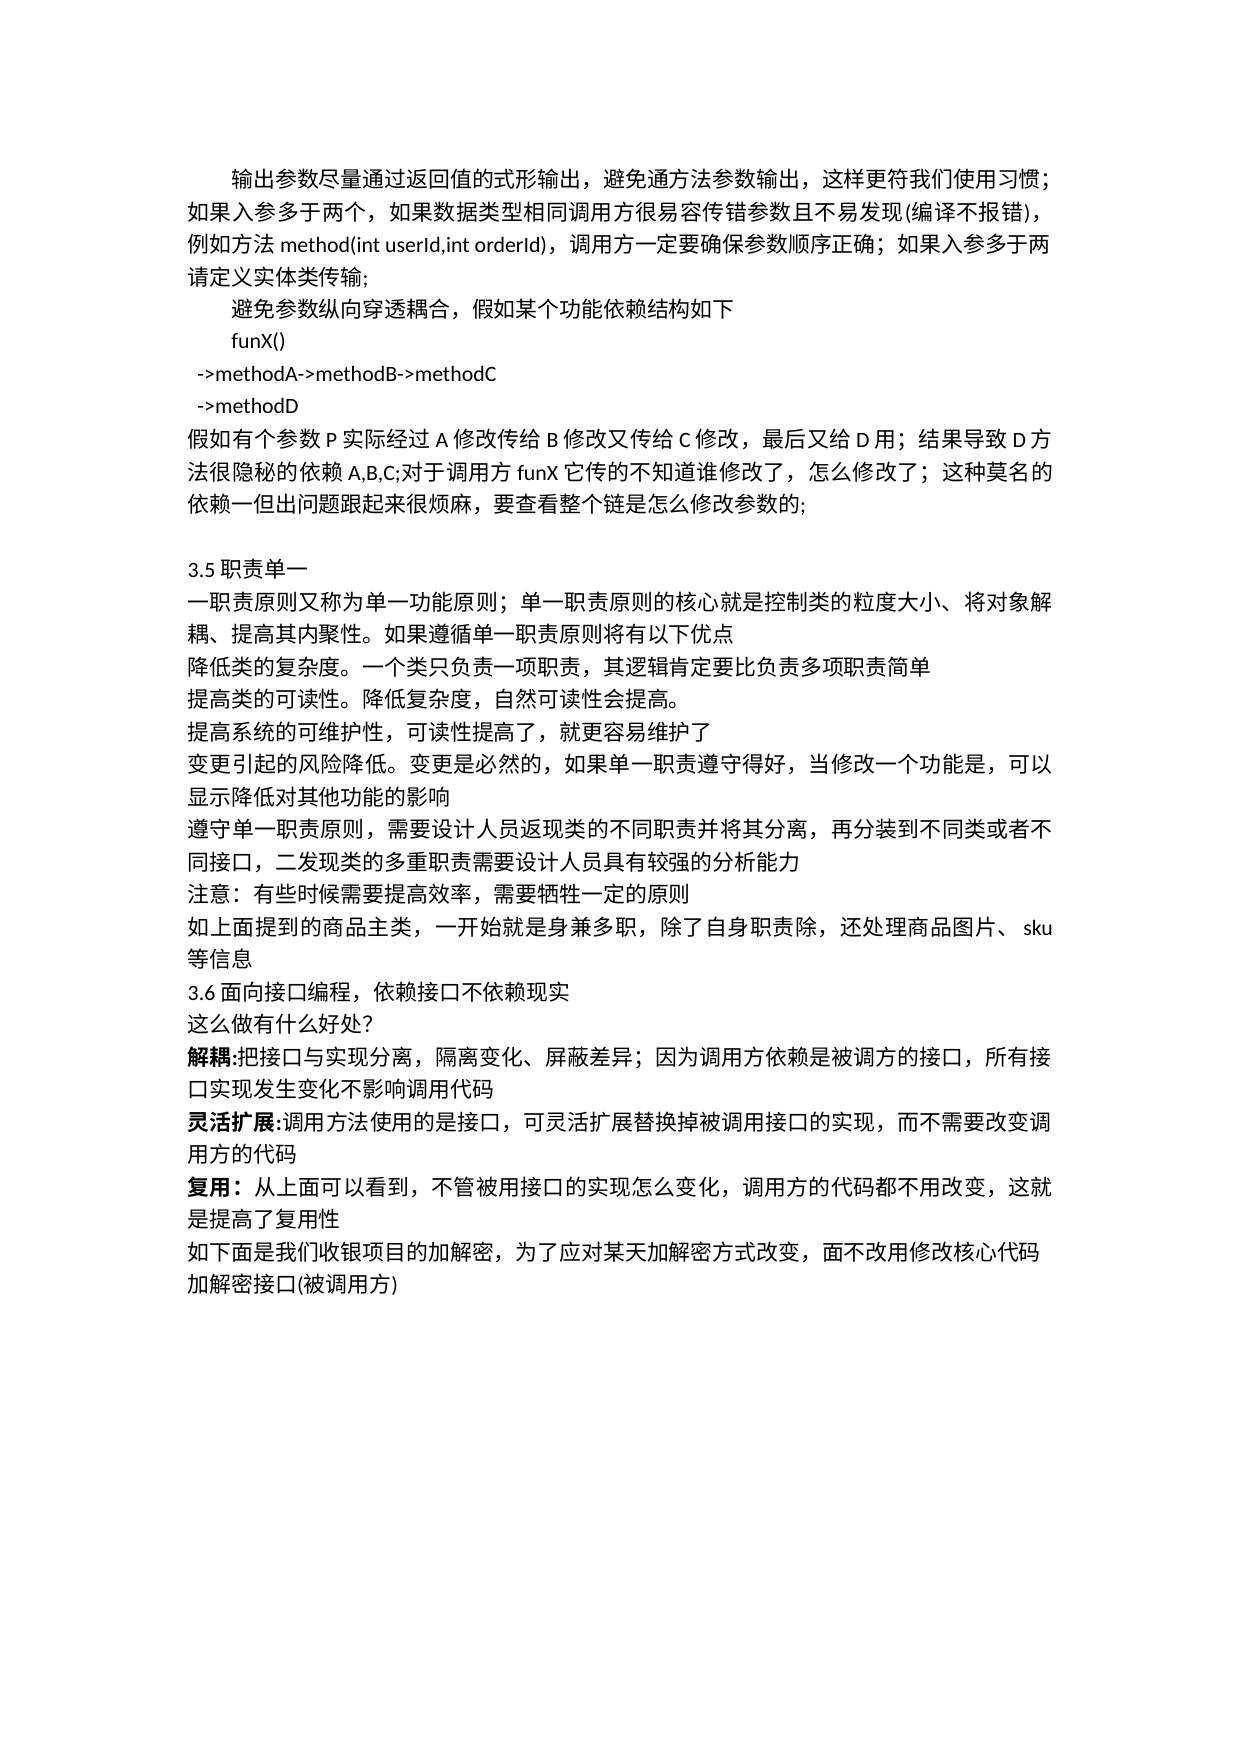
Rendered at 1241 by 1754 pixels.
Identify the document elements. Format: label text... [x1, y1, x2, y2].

text 提高类的可读性。降低复杂度，自然可读性会提高。 [187, 682, 1053, 714]
text 如上面提到的商品主类，一开始就是身兼多职，除了自身职责除，还处理商品图片、sku等信息 [187, 909, 1053, 974]
text 如果入参多于两个，如果数据类型相同调用方很易容传错参数且不易发现(编译不报错)，例如方法method(int userId,int orderId)，调用方一定要确保参数顺序正确；如果入参多于两请定义实体类传输; [187, 194, 1053, 292]
text 3.6 面向接口编程，依赖接口不依赖现实 [187, 974, 1053, 1007]
text 提高系统的可维护性，可读性提高了，就更容易维护了 [187, 714, 1053, 747]
text 注意：有些时候需要提高效率，需要牺牲一定的原则 [187, 877, 1053, 909]
text 灵活扩展:调用方法使用的是接口，可灵活扩展替换掉被调用接口的实现，而不需要改变调用方的代码 [187, 1104, 1053, 1169]
text ->methodD [187, 389, 1053, 422]
text 遵守单一职责原则，需要设计人员返现类的不同职责并将其分离，再分装到不同类或者不同接口，二发现类的多重职责需要设计人员具有较强的分析能力 [187, 812, 1053, 877]
text 输出参数尽量通过返回值的式形输出，避免通方法参数输出，这样更符我们使用习惯； [187, 162, 1053, 194]
text 复用：从上面可以看到，不管被用接口的实现怎么变化，调用方的代码都不用改变，这就是提高了复用性 [187, 1169, 1053, 1234]
text 这么做有什么好处？ [187, 1007, 1053, 1039]
text 变更引起的风险降低。变更是必然的，如果单一职责遵守得好，当修改一个功能是，可以显示降低对其他功能的影响 [187, 747, 1053, 812]
text funX() [187, 324, 1053, 357]
text 加解密接口(被调用方) [187, 1267, 1053, 1299]
text ->methodA->methodB->methodC [187, 357, 1053, 389]
text 避免参数纵向穿透耦合，假如某个功能依赖结构如下 [187, 292, 1053, 324]
text 降低类的复杂度。一个类只负责一项职责，其逻辑肯定要比负责多项职责简单 [187, 649, 1053, 682]
text 一职责原则又称为单一功能原则；单一职责原则的核心就是控制类的粒度大小、将对象解耦、提高其内聚性。如果遵循单一职责原则将有以下优点 [187, 584, 1053, 649]
text 如下面是我们收银项目的加解密，为了应对某天加解密方式改变，面不改用修改核心代码 [187, 1234, 1053, 1267]
text 假如有个参数P实际经过A修改传给B修改又传给C修改，最后又给D用；结果导致D方法很隐秘的依赖A,B,C;对于调用方funX它传的不知道谁修改了，怎么修改了；这种莫名的依赖一但出问题跟起来很烦麻，要查看整个链是怎么修改参数的; [187, 422, 1053, 519]
text 3.5 职责单一 [187, 552, 1053, 584]
text 解耦:把接口与实现分离，隔离变化、屏蔽差异；因为调用方依赖是被调方的接口，所有接口实现发生变化不影响调用代码 [187, 1039, 1053, 1104]
